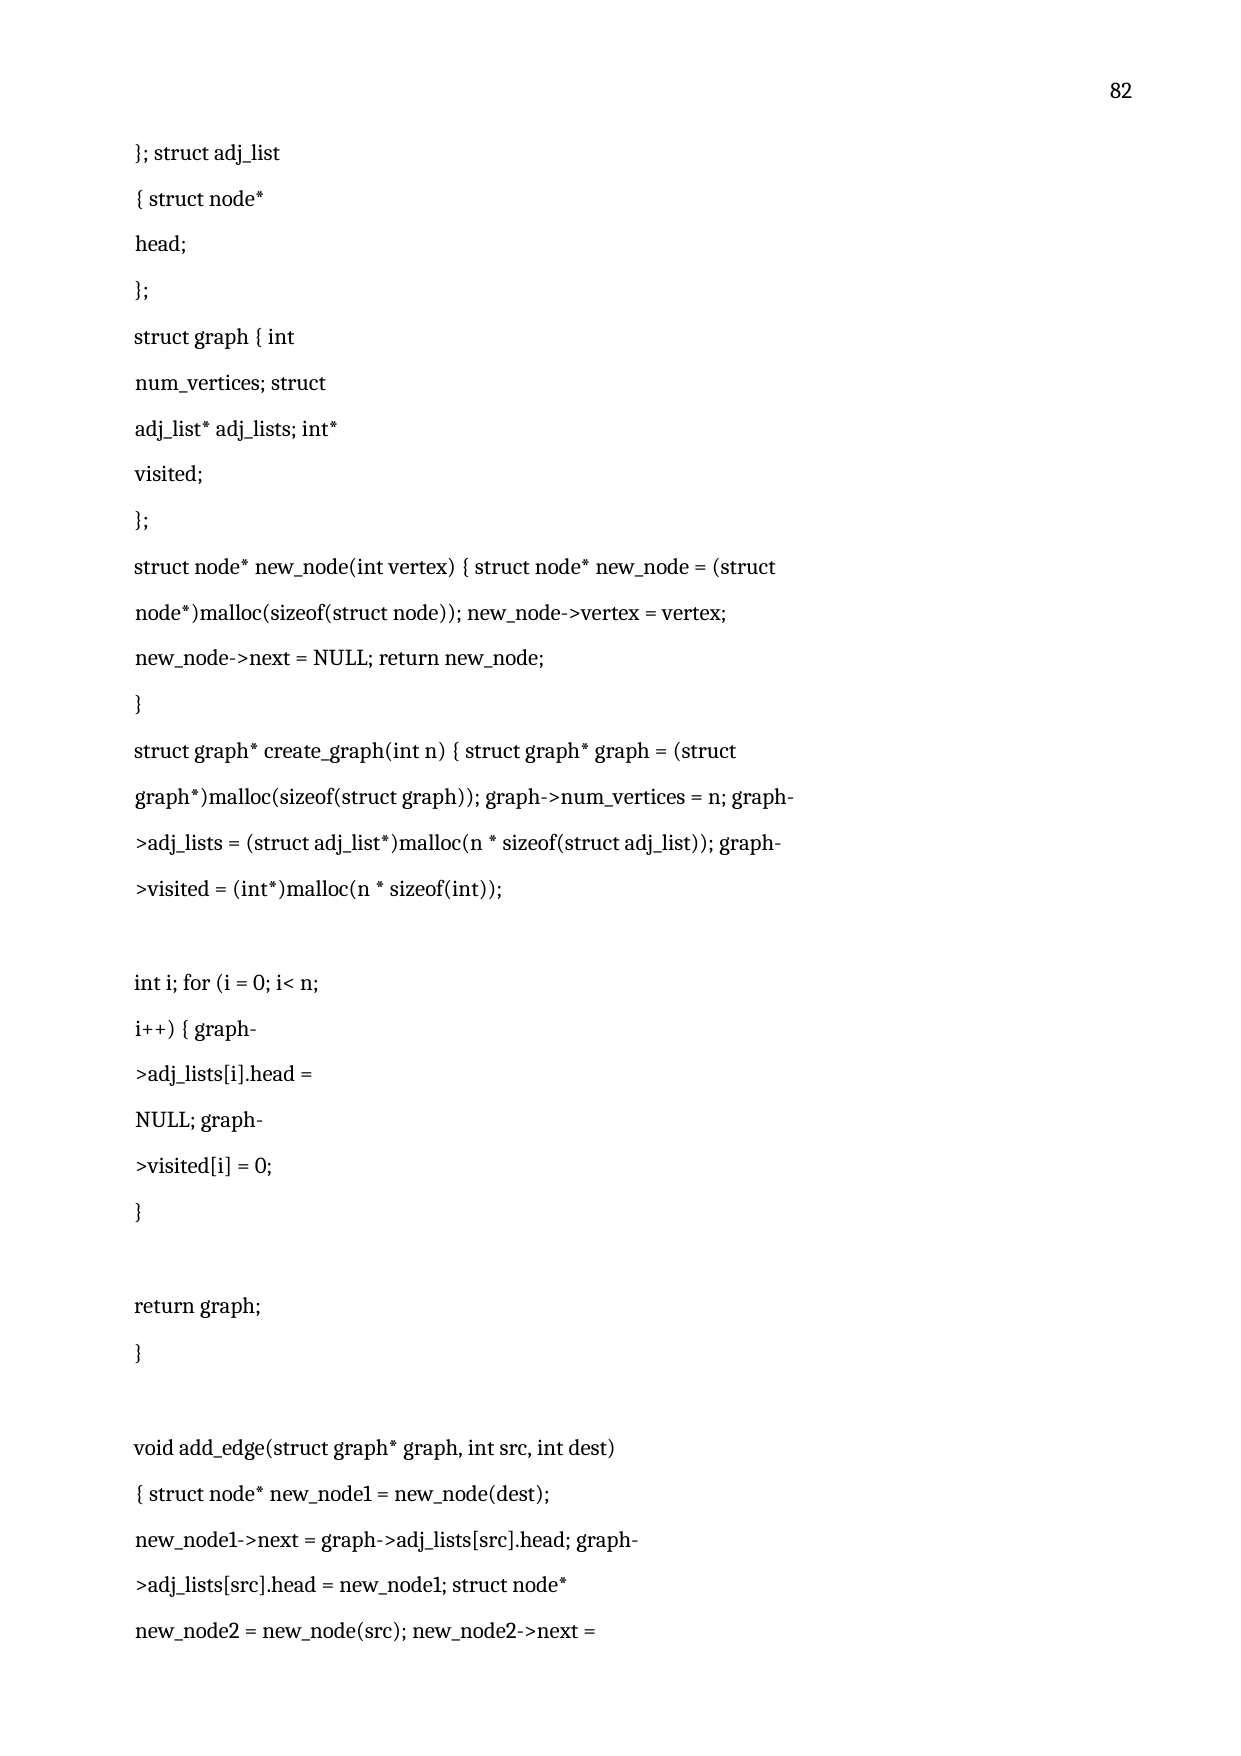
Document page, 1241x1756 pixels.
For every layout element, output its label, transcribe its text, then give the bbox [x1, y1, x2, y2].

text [134, 1435, 652, 1644]
text } [134, 1340, 595, 1366]
text } [134, 1199, 595, 1225]
text }; [134, 277, 595, 303]
text struct node* new_node(int vertex) { struct node* new_node = (struct node*)malloc(sizeof(struct node)); new_node->vertex = vertex; new_node->next = NULL; return new_node; [134, 553, 796, 672]
text int i; for (i = 0; i< n; i++) { graph->adj_lists[i].head = NULL; graph->visited[i] = 0; [134, 969, 333, 1179]
text struct graph* create_graph(int n) { struct graph* graph = (struct graph*)malloc(sizeof(struct graph)); graph->num_vertices = n; graph->adj_lists = (struct adj_list*)malloc(n * sizeof(struct adj_list)); graph->visited = (int*)malloc(n * sizeof(int)); [134, 738, 799, 902]
text return graph; [134, 1293, 595, 1320]
text }; [134, 507, 595, 533]
text struct graph { int num_vertices; struct adj_list* adj_lists; int* visited; [134, 324, 366, 487]
text } [134, 691, 595, 718]
text }; struct adj_list { struct node* head; [134, 139, 315, 258]
